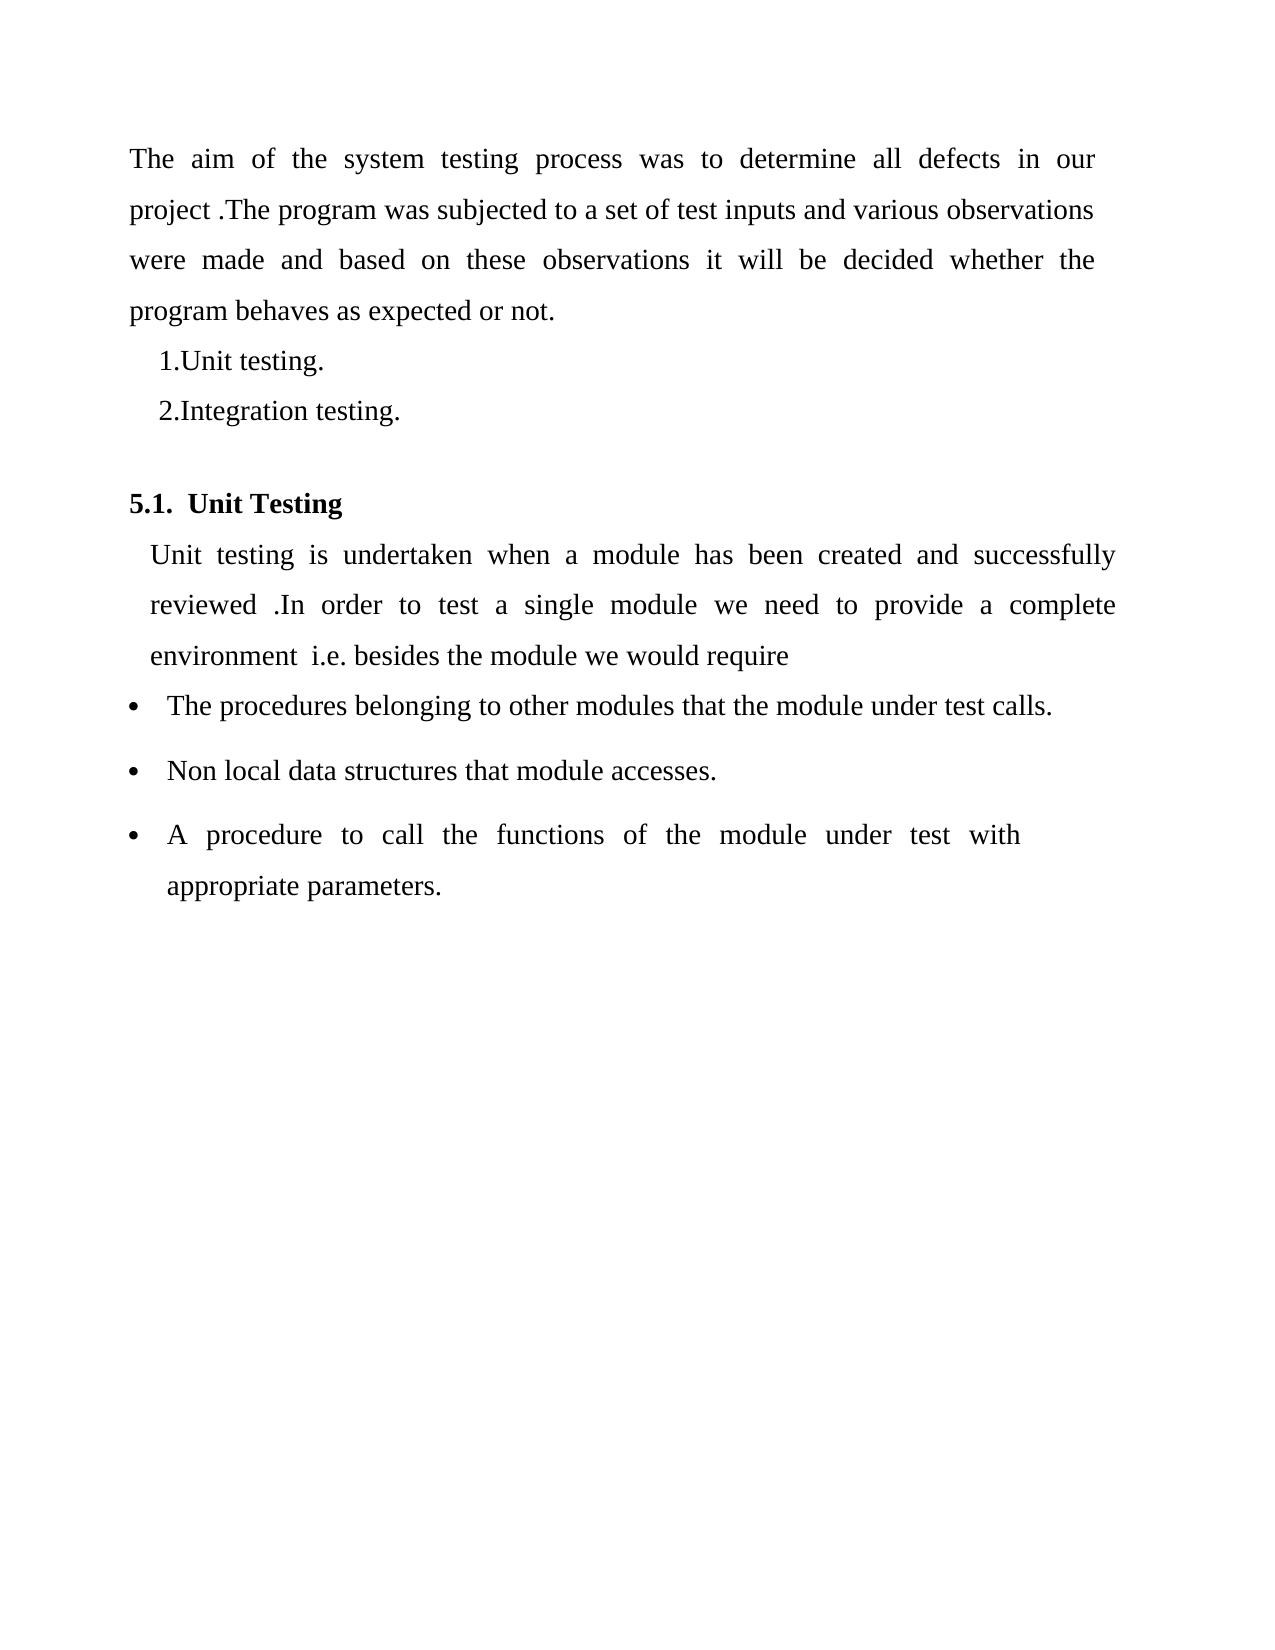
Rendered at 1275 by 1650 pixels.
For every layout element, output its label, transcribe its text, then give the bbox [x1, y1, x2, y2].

list Non local data structures that module accesses. [129, 753, 1192, 786]
list A procedure to call the functions of the module under test with appropriate parameters. [129, 817, 1022, 901]
text 5.1. Unit Testing [129, 487, 682, 520]
text The aim of the system testing process was to determine all defects in our project .The program was subjected to a set of test inputs and various observations were made and based on these observations it will be decided whether the program behaves as expected or not. [129, 142, 1095, 326]
list The procedures belonging to other modules that the module under test calls. [129, 688, 1192, 721]
text Unit testing is undertaken when a module has been created and successfully reviewed .In order to test a single module we need to provide a complete environment i.e. besides the module we would require [150, 537, 1117, 671]
text 1.Unit testing. [129, 343, 682, 376]
text 2.Integration testing. [129, 393, 682, 427]
